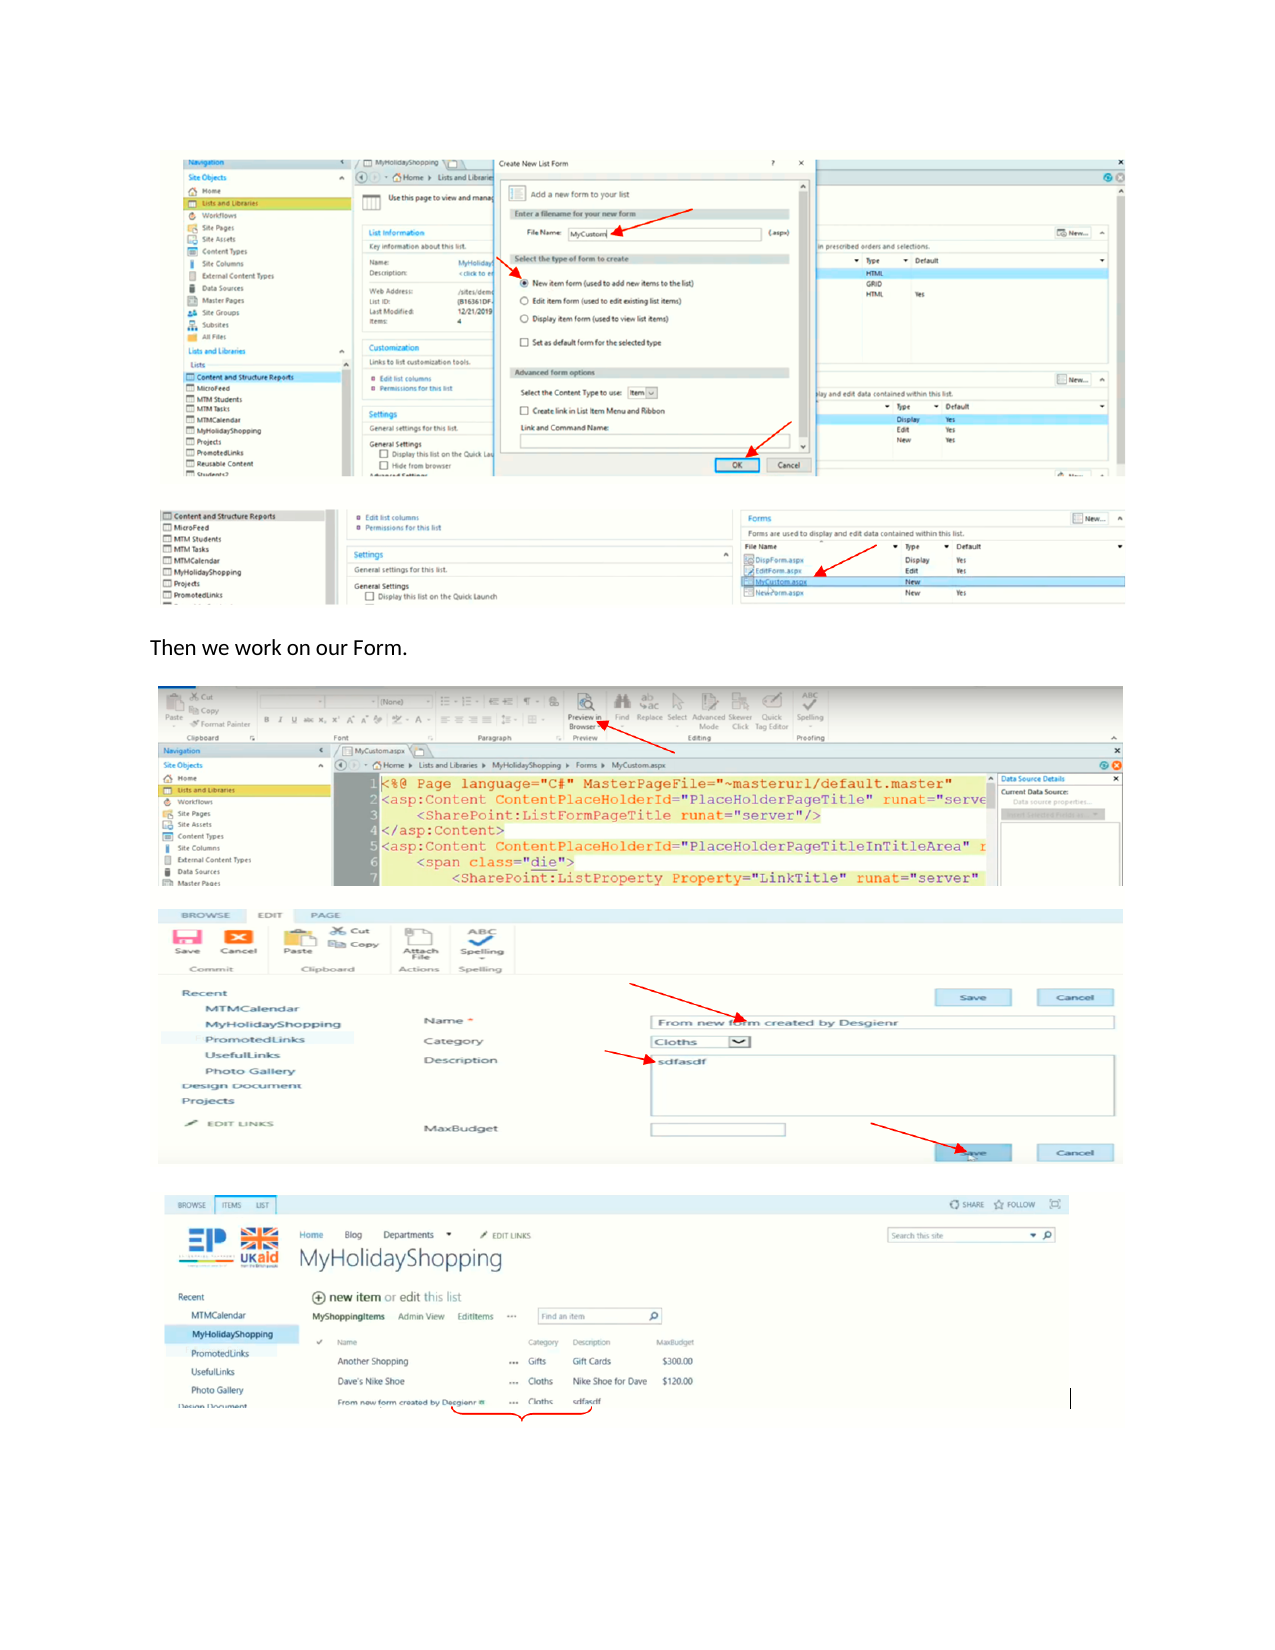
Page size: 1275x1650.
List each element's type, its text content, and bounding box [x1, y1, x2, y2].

text Then we work on our Form. [150, 633, 1125, 661]
picture [150, 685, 1125, 1167]
picture [150, 1192, 1125, 1428]
picture [150, 150, 1125, 608]
